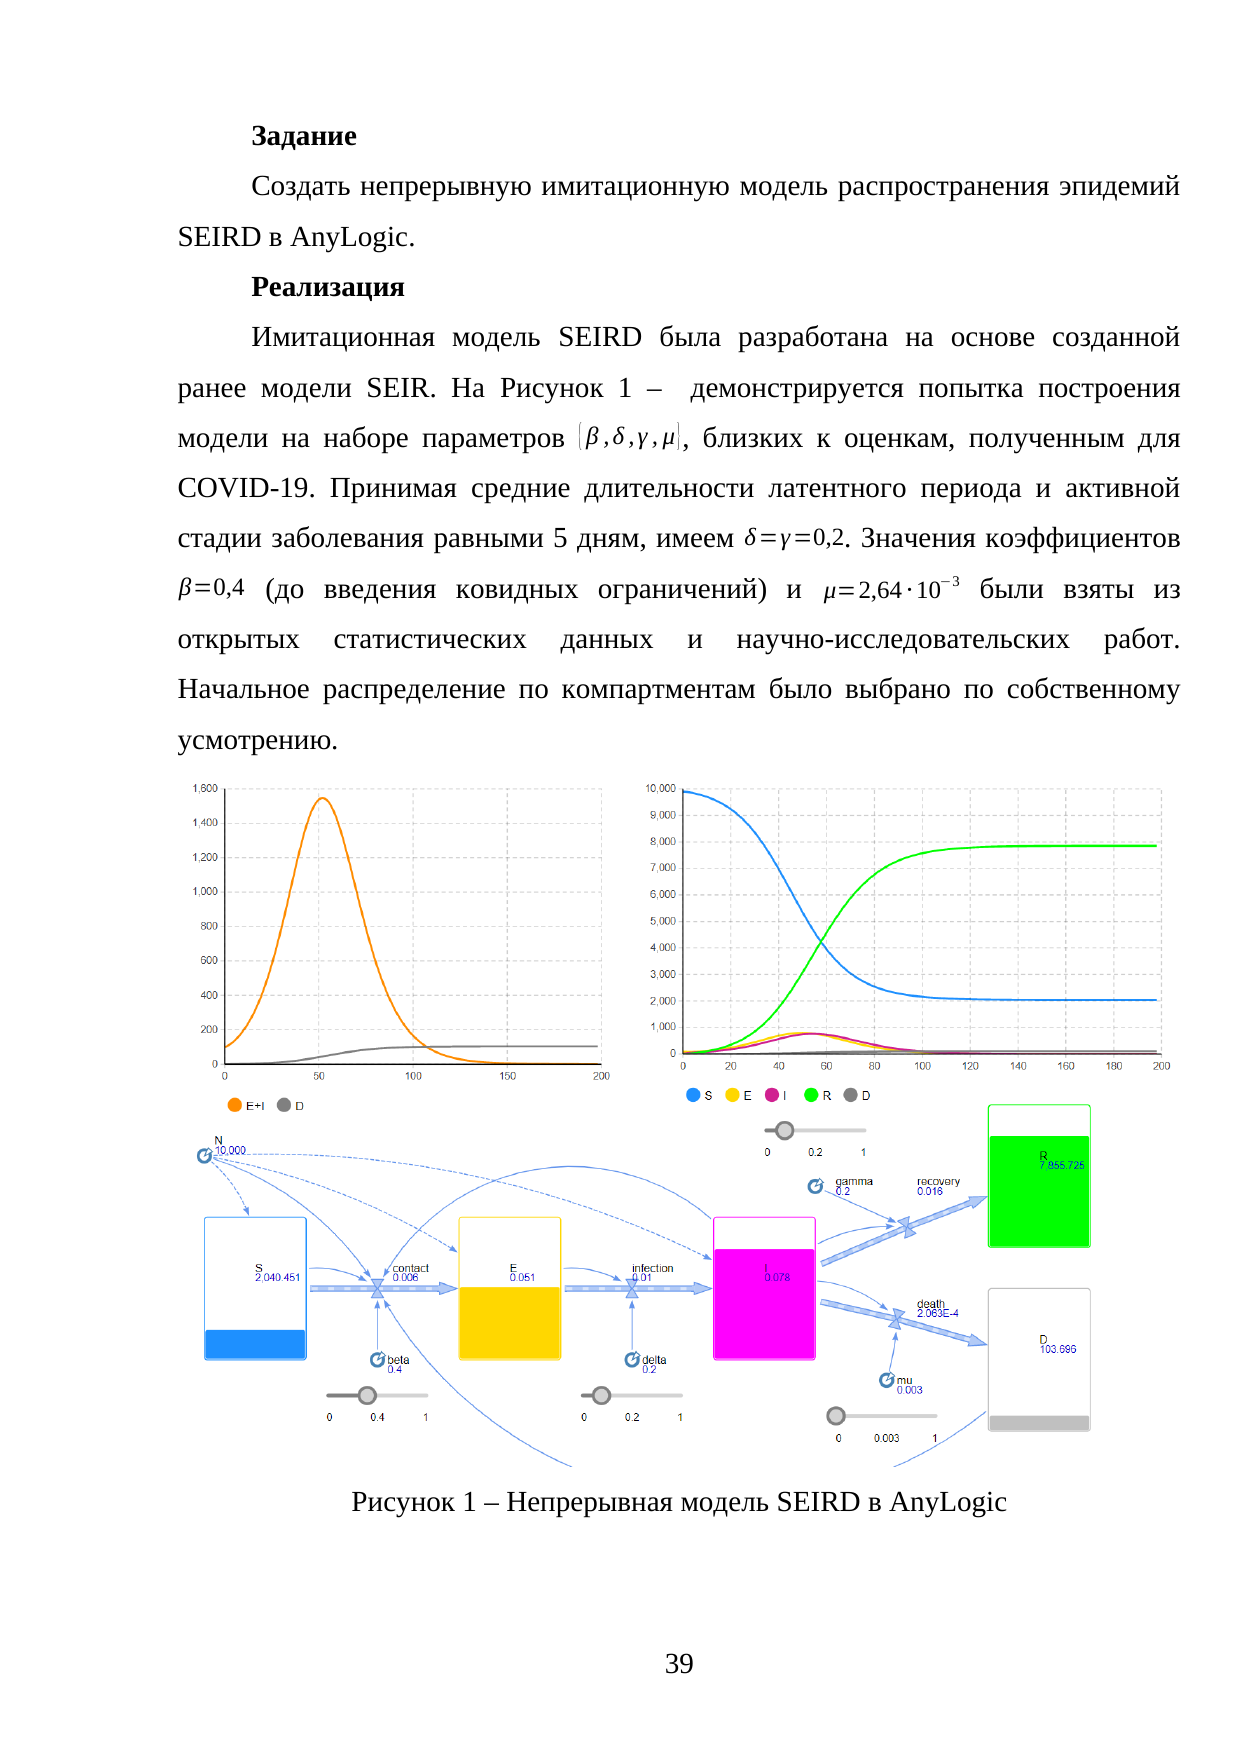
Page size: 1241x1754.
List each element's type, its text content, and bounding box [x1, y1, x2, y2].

text Реализация [177, 269, 1181, 303]
text Создать непрерывную имитационную модель распространения эпидемий SEIRD в AnyLogic. [177, 168, 1181, 252]
picture [181, 772, 1177, 1467]
text Имитационная модель SEIRD была разработана на основе созданной ранее модели SEIR. На рисунке 27 демонстрируется попытка построения модели на наборе параметров , близких к оценкам, полученным для COVID-19. Принимая средние длительности латентного периода и активной стадии заболевания равными 5 дням, имеем . Значения коэффициентов (до введения ковидных ограничений) и были взяты из открытых статистических данных и научно-исследовательских работ. Начальное распределение по компартментам было выбрано по собственному усмотрению. [177, 319, 1181, 755]
text Задание [177, 118, 1181, 152]
text Непрерывная модель SEIRD в AnyLogic [177, 1484, 1181, 1517]
